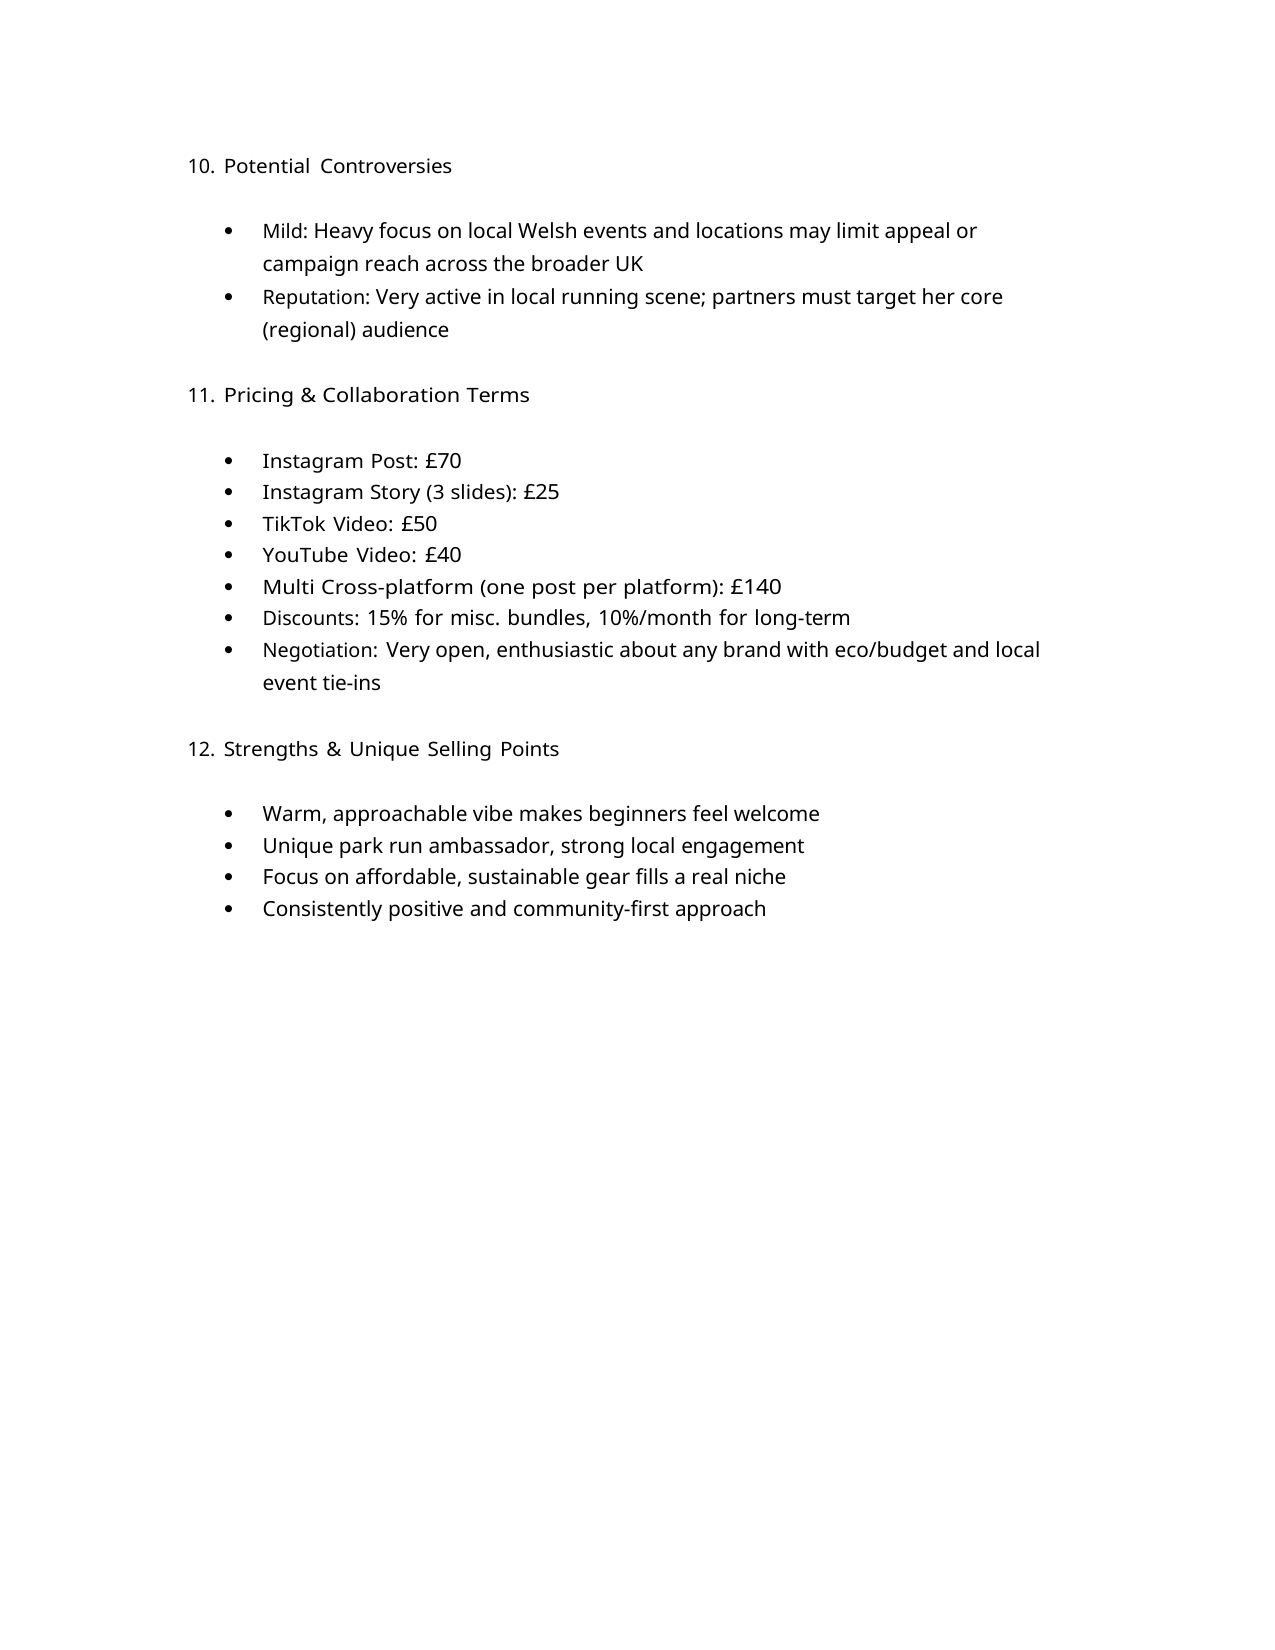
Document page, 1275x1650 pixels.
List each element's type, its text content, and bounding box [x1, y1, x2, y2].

list Consistently positive and community-first approach [225, 894, 1087, 922]
list Negotiation: Very open, enthusiastic about any brand with eco/budget and local event tie-ins [225, 635, 1073, 696]
list Mild: Heavy focus on local Welsh events and locations may limit appeal or campaign reach across the broader UK [225, 216, 1049, 277]
list Unique park run ambassador, strong local engagement [225, 831, 1087, 859]
list Strengths & Unique Selling Points [187, 735, 1087, 762]
list Instagram Post: £70 [225, 446, 1087, 474]
list Pricing & Collaboration Terms [187, 381, 1087, 408]
list Multi Cross-platform (one post per platform): £140 [225, 572, 1087, 600]
list Potential Controversies [187, 152, 1087, 179]
list TikTok Video: £50 [225, 509, 1087, 537]
list Focus on affordable, sustainable gear fills a real niche [225, 862, 1087, 891]
list Discounts: 15% for misc. bundles, 10%/month for long-term [225, 603, 1087, 632]
list YouTube Video: £40 [225, 540, 1087, 568]
list Warm, approachable vibe makes beginners feel welcome [225, 799, 1087, 828]
list Reputation: Very active in local running scene; partners must target her core (regional) audience [225, 282, 1066, 343]
list Instagram Story (3 slides): £25 [225, 477, 1087, 506]
